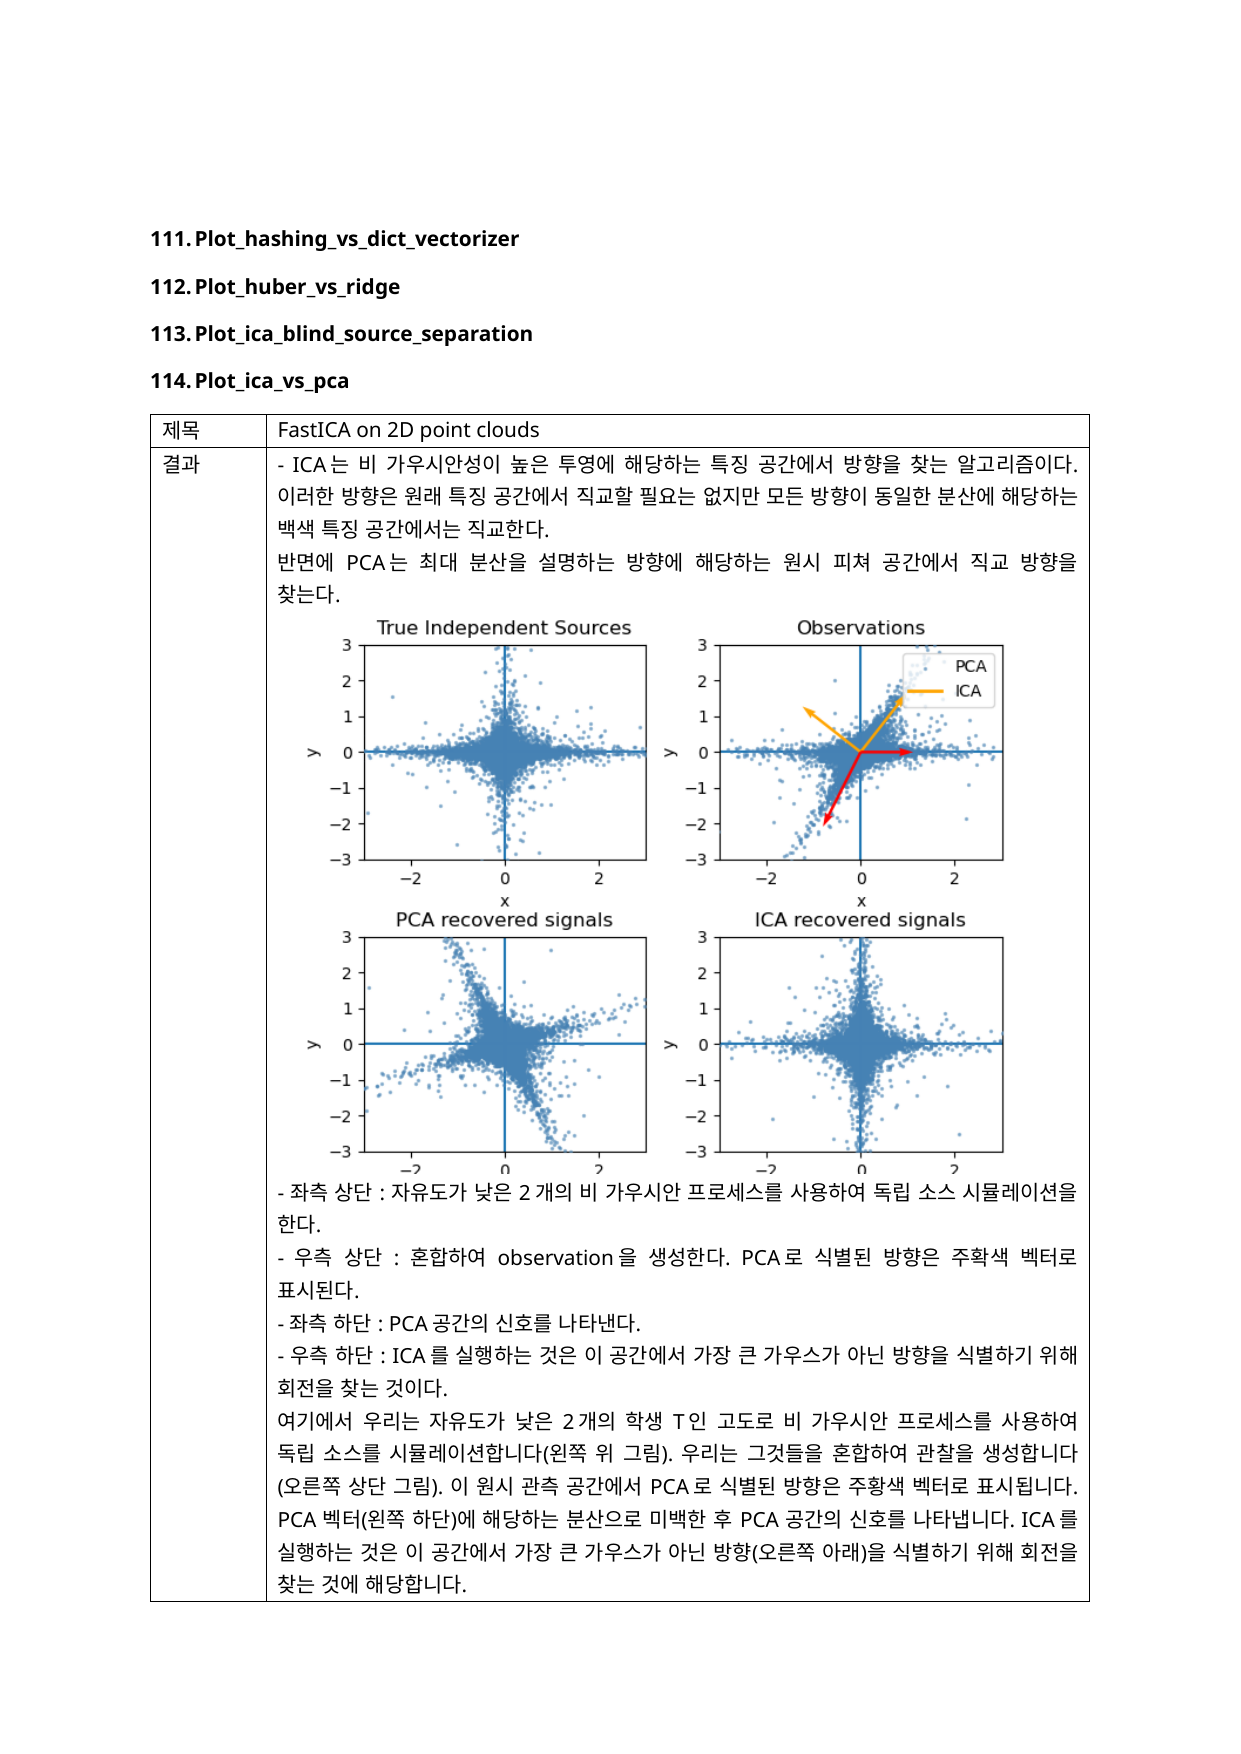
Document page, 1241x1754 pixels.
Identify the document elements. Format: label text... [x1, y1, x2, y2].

subtitle Plot_ica_blind_source_separation [150, 319, 1090, 347]
table_cell 결과 [151, 448, 266, 1601]
subtitle Plot_hashing_vs_dict_vectorizer [150, 224, 1090, 253]
table_header 제목 [151, 415, 266, 447]
subtitle Plot_ica_vs_pca [150, 366, 1090, 395]
table_cell - ICA는 비 가우시안성이 높은 투영에 해당하는 특징 공간에서 방향을 찾는 알고리즘이다. 이러한 방향은 원래 특징 공간에서 직교할 필요는 없지만 모든 방향이 동일한 분산에 해당하는 백색 특징 공간에서는 직교한다. 반면에 PCA는 최대 분산을 설명하는 방향에 해당하는 원시 피쳐 공간에서 직교 방향을 찾는다. - 좌측 상단 : 자유도가 낮은 2개의 비 가우시안 프로세스를 사용하여 독립 소스 시뮬레이션을 한다. - 우측 상단 : 혼합하여 observation을 생성한다. PCA로 식별된 방향은 주확색 벡터로 표시된다. - 좌측 하단 : PCA공간의 신호를 나타낸다. - 우측 하단 : ICA를 실행하는 것은 이 공간에서 가장 큰 가우스가 아닌 방향을 식별하기 위해 회전을 찾는 것이다. 여기에서 우리는 자유도가 낮은 2개의 학생 T인 고도로 비 가우시안 프로세스를 사용하여 독립 소스를 시뮬레이션합니다(왼쪽 위 그림). 우리는 그것들을 혼합하여 관찰을 생성합니다(오른쪽 상단 그림). 이 원시 관측 공간에서 PCA로 식별된 방향은 주황색 벡터로 표시됩니다. PCA 벡터(왼쪽 하단)에 해당하는 분산으로 미백한 후 PCA 공간의 신호를 나타냅니다. ICA를 실행하는 것은 이 공간에서 가장 큰 가우스가 아닌 방향(오른쪽 아래)을 식별하기 위해 회전을 찾는 것에 해당합니다. [267, 448, 1089, 1601]
table_header FastICA on 2D point clouds [267, 415, 1089, 447]
subtitle Plot_huber_vs_ridge [150, 272, 1090, 300]
